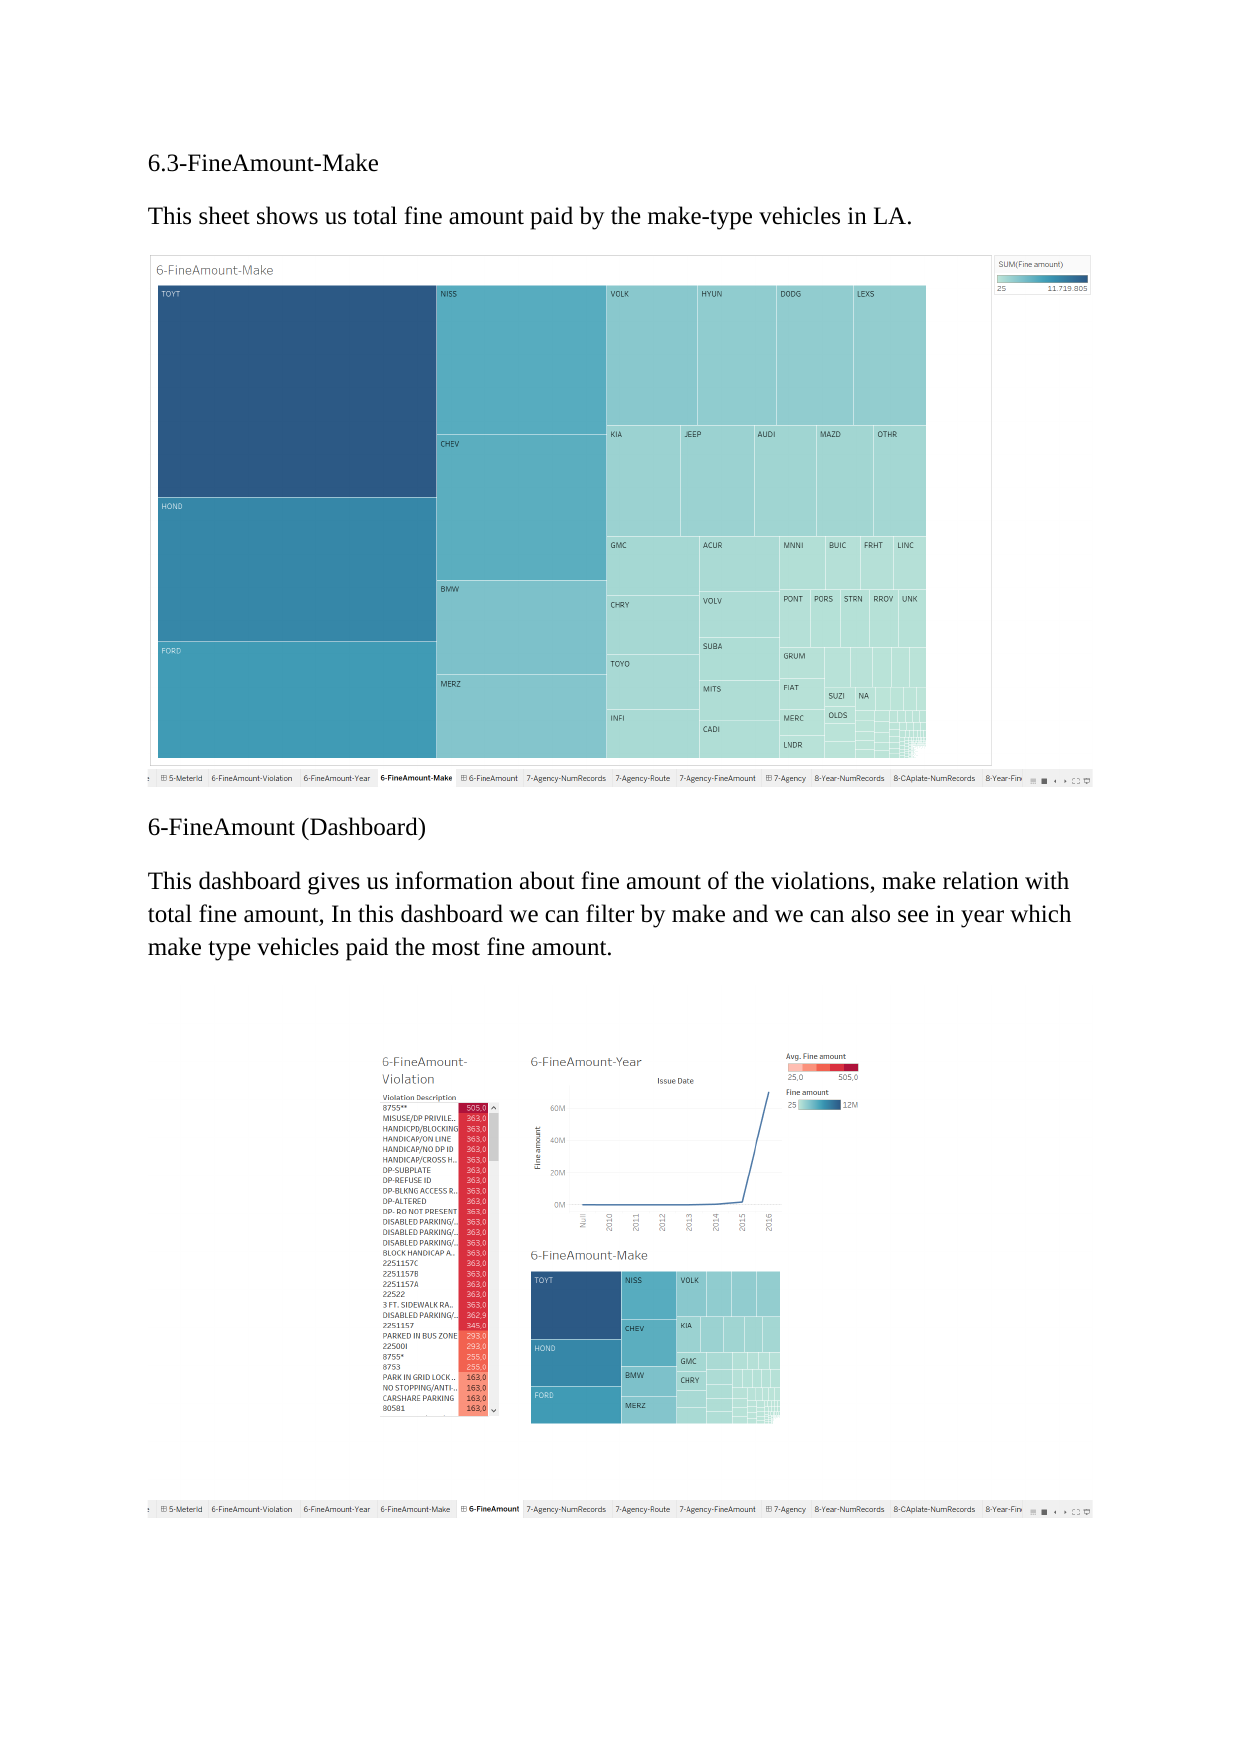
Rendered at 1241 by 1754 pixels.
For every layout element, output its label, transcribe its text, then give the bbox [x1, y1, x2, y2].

picture [147, 255, 1093, 787]
picture [147, 985, 1093, 1518]
text This dashboard gives us information about fine amount of the violations, make relation with total fine amount, In this dashboard we can filter by make and we can also see in year which make type vehicles paid the most fine amount. [148, 866, 1093, 961]
text 6.3-FineAmount-Make [148, 148, 1093, 176]
text 6-FineAmount (Dashboard) [148, 812, 1093, 841]
text This sheet shows us total fine amount paid by the make-type vehicles in LA. [148, 201, 1093, 230]
